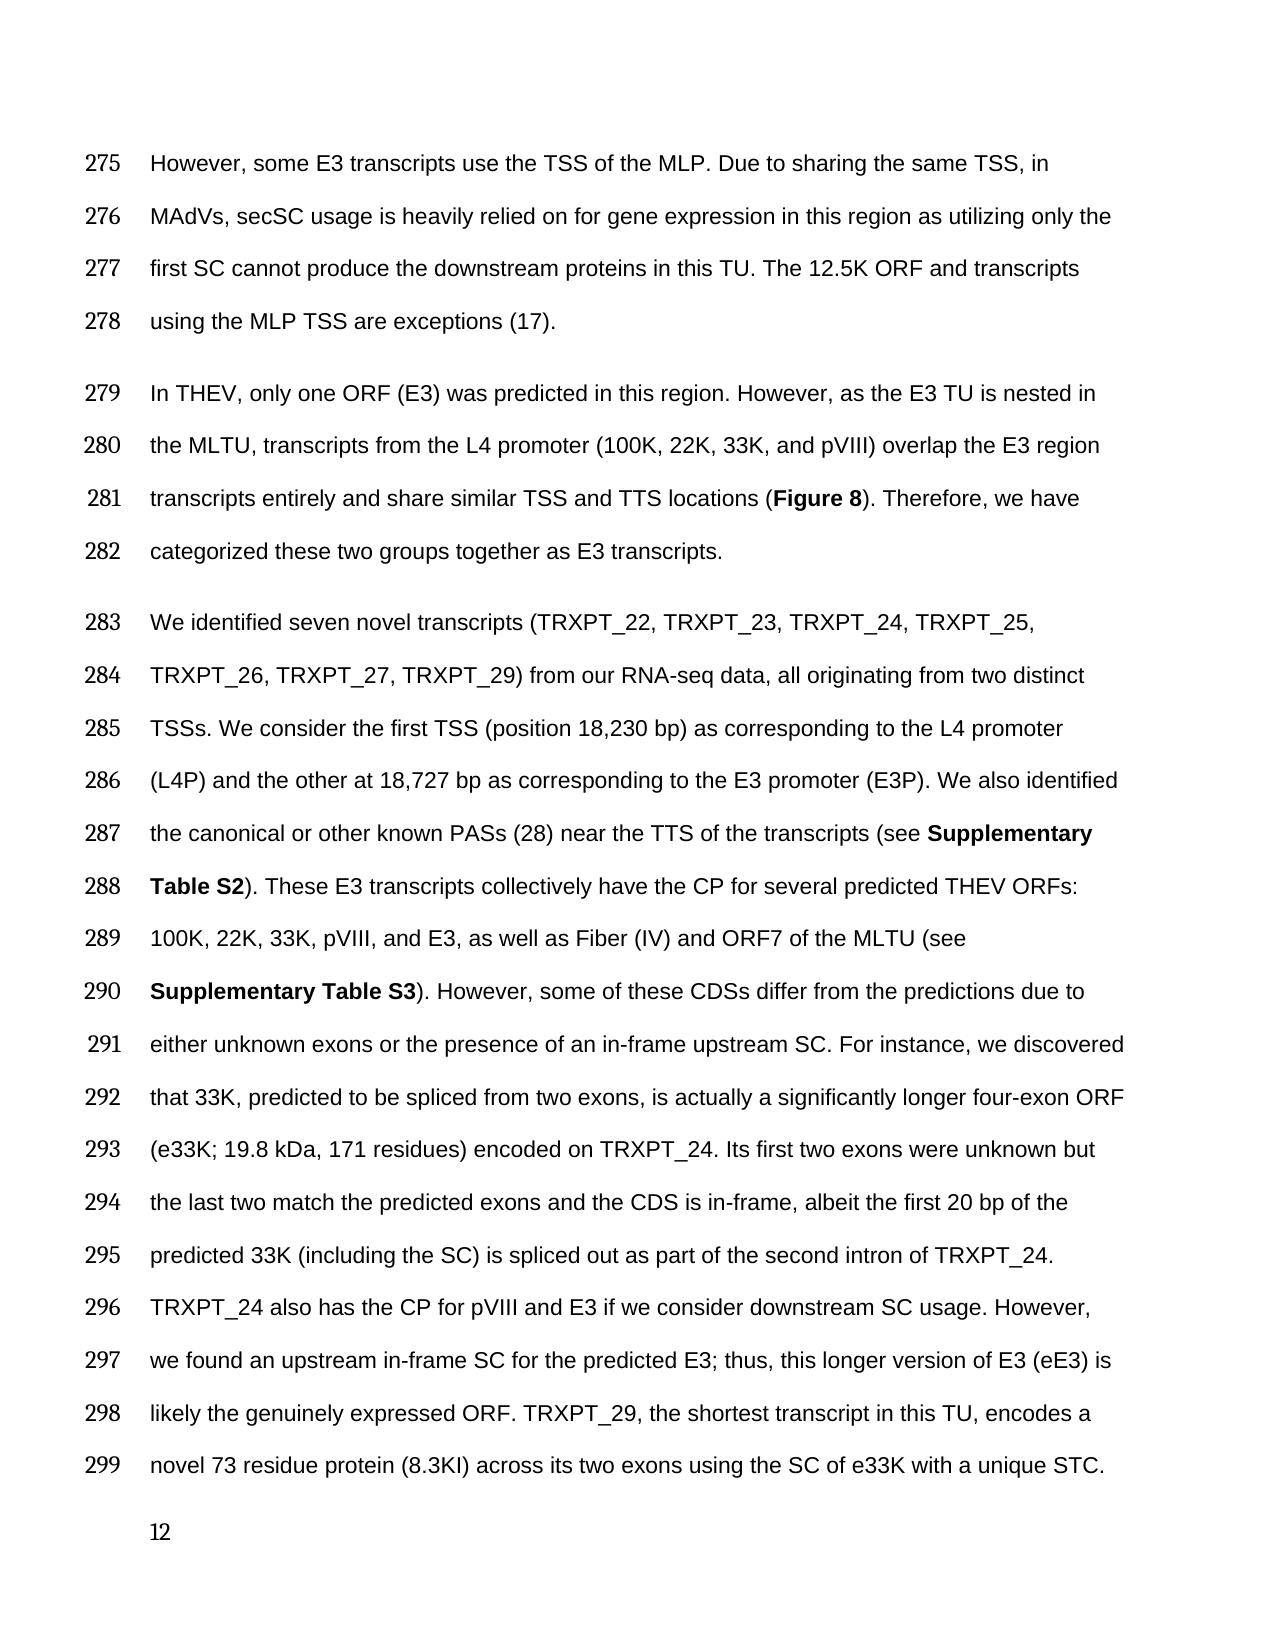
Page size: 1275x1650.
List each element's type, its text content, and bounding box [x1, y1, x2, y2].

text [150, 609, 1125, 1479]
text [150, 150, 1125, 334]
text In THEV, only one ORF (E3) was predicted in this region. However, as the E3 TU is nested in the MLTU, transcripts from the L4 promoter (100K, 22K, 33K, and pVIII) overlap the E3 region transcripts entirely and share similar TSS and TTS locations (Figure 8). Therefore, we have categorized these two groups together as E3 transcripts. [150, 379, 1125, 564]
